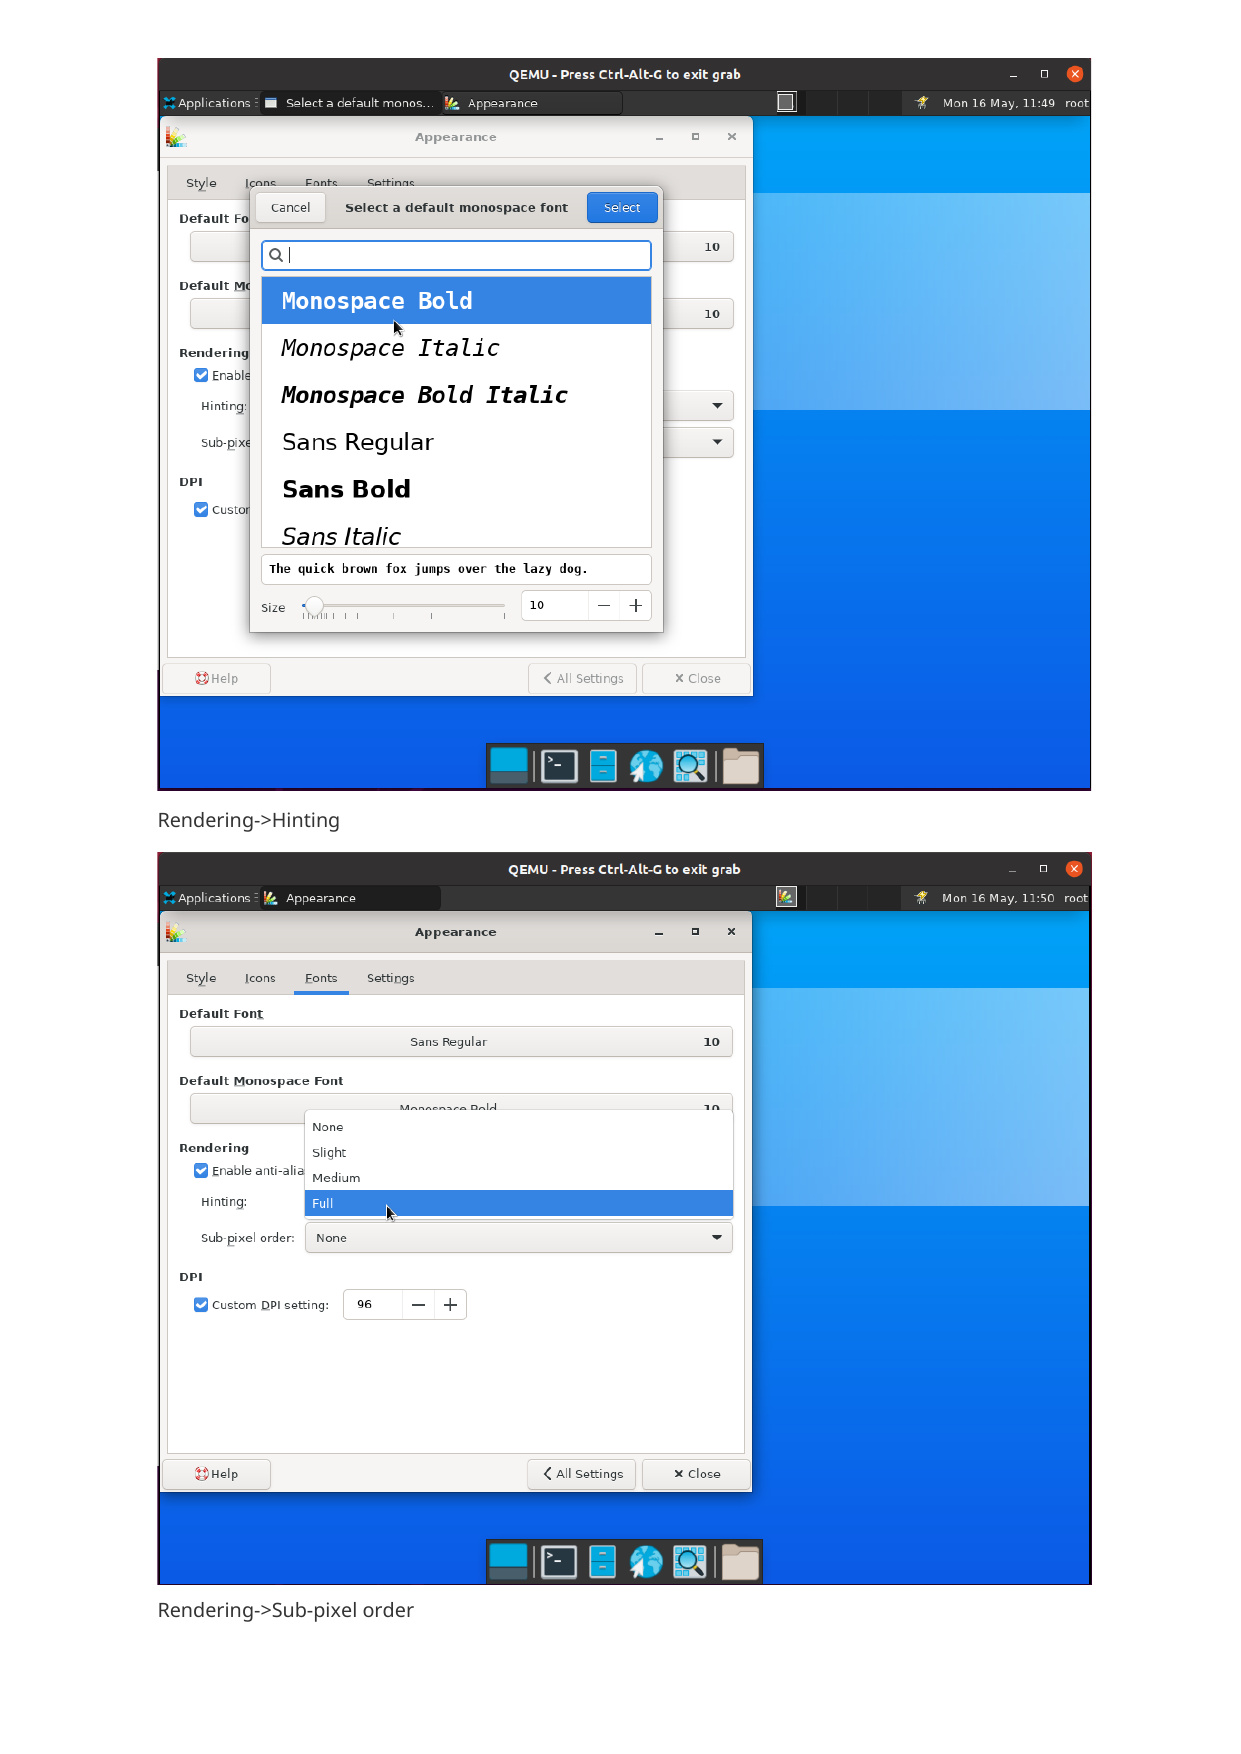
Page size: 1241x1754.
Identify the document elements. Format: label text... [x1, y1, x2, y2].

text Rendering->Hinting [157, 807, 1098, 833]
picture [157, 852, 1092, 1585]
picture [157, 58, 1092, 791]
